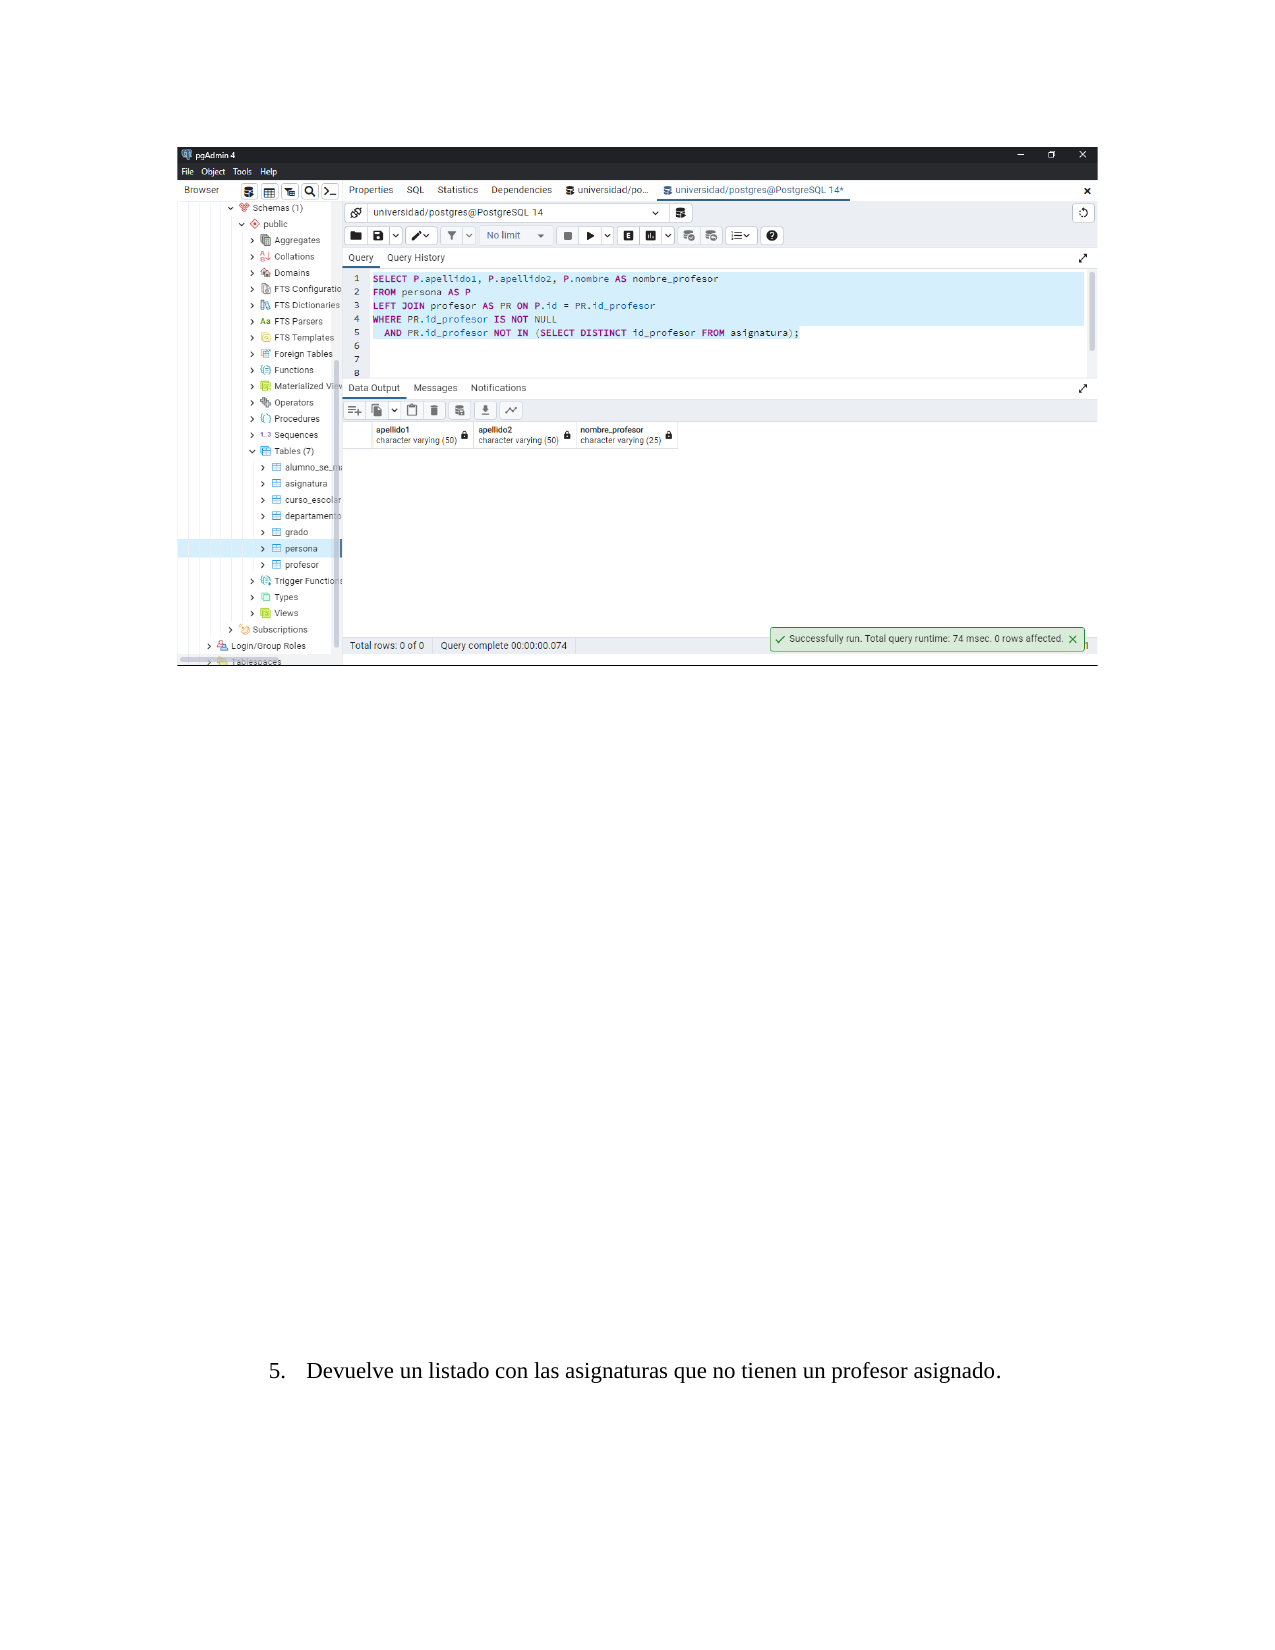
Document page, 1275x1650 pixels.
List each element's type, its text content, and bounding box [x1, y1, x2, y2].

picture [177, 147, 1098, 666]
list Devuelve un listado con las asignaturas que no tienen un profesor asignado. [215, 1357, 1055, 1384]
